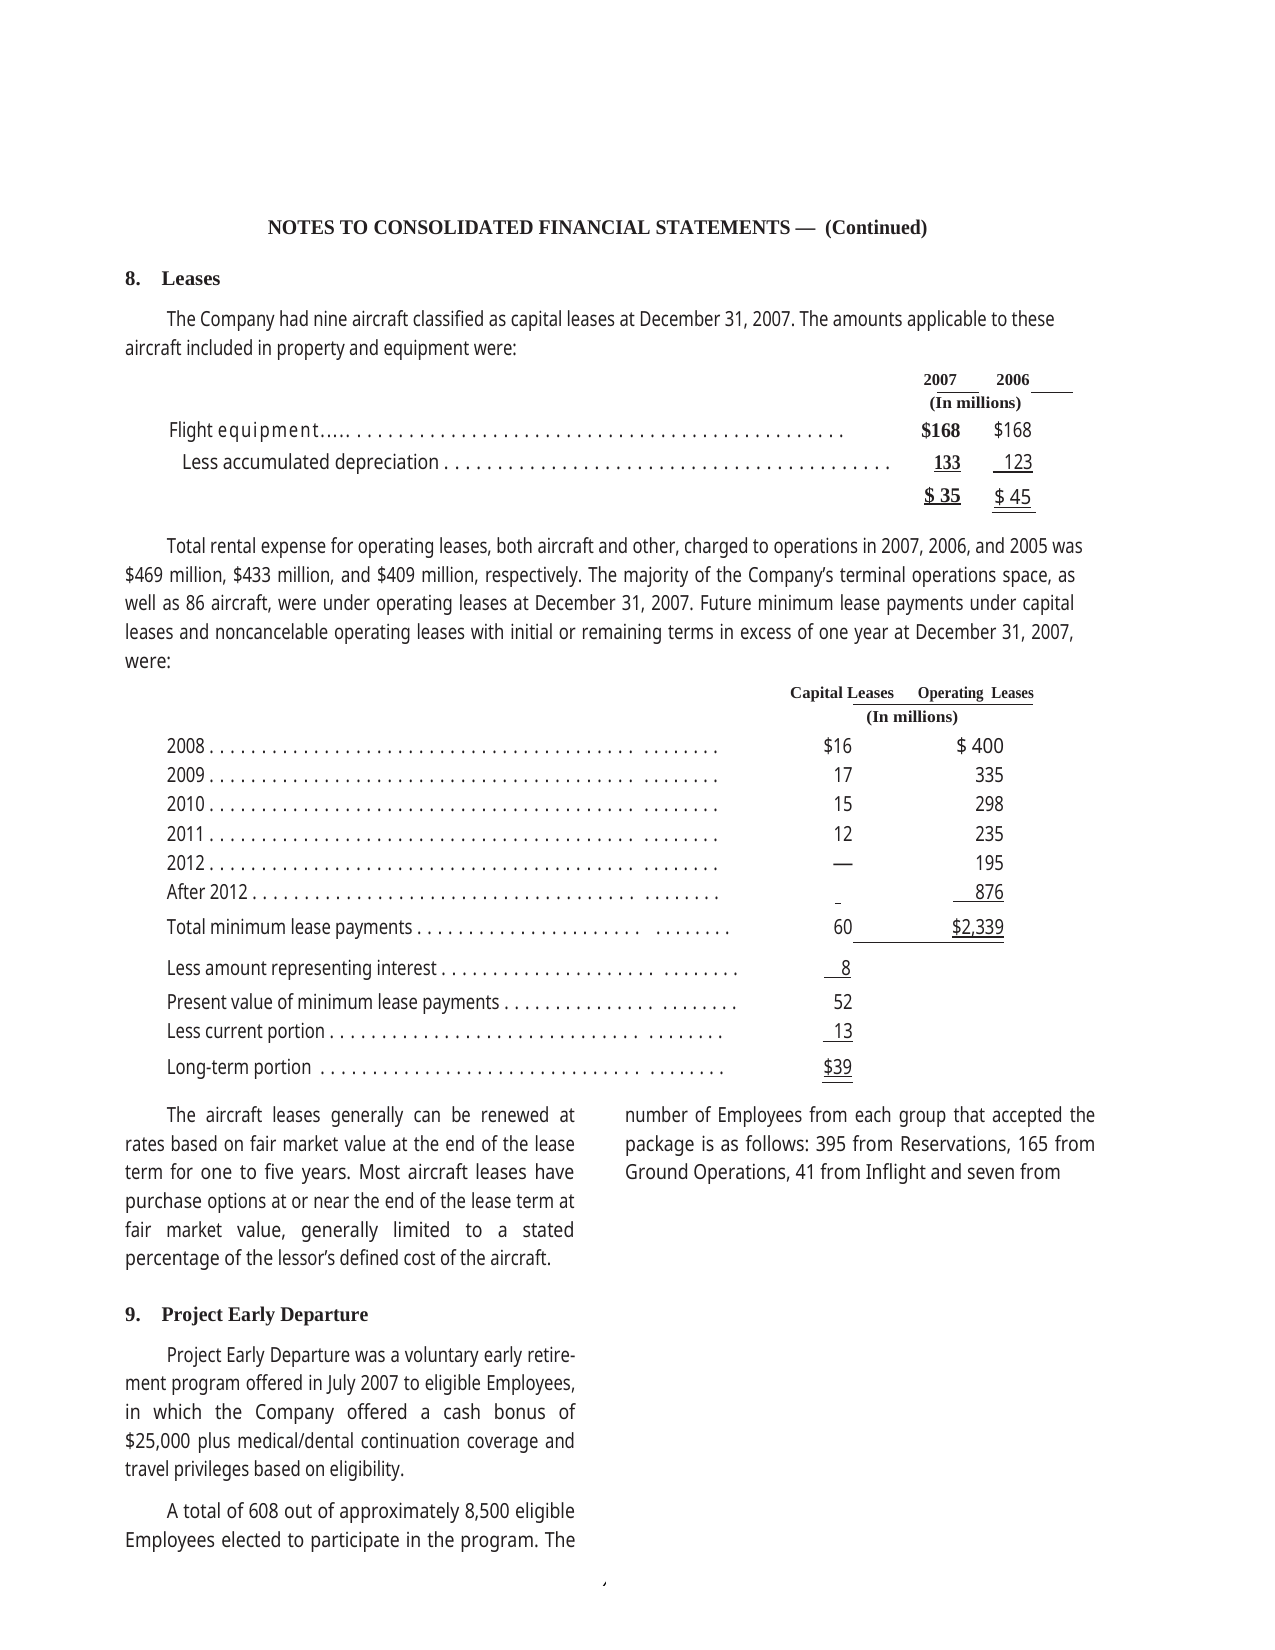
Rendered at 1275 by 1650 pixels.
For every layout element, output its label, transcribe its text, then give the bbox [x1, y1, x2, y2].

text A total of 608 out of approximately 8,500 eligible Employees elected to participate in the program. The number of Employees from each group that accepted the package is as follows: 395 from Reservations, 165 from Ground Operations, 41 from Inflight and seven from [125, 1496, 575, 1553]
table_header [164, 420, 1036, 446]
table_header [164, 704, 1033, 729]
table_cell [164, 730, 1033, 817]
text (In millions) [112, 393, 1021, 412]
text Capital Leases Operating Leases [112, 683, 1033, 702]
subtitle NOTES TO CONSOLIDATED FINANCIAL STATEMENTS — (Continued) [268, 215, 1096, 239]
text Project Early Departure was a voluntary early retire- ment program offered in July 2007 to eligible Employees, in which the Company offered a cash bonus of $25,000 plus medical/dental continuation coverage and travel privileges based on eligibility. [125, 1340, 575, 1483]
text The Company had nine aircraft classified as capital leases at December 31, 2007. The amounts applicable to these aircraft included in property and equipment were: [125, 304, 1076, 361]
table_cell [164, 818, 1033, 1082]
text The aircraft leases generally can be renewed at rates based on fair market value at the end of the lease term for one to five years. Most aircraft leases have purchase options at or near the end of the lease term at fair market value, generally limited to a stated percentage of the lessor’s defined cost of the aircraft. [125, 1100, 575, 1272]
text A total of 608 out of approximately 8,500 eligible Employees elected to participate in the program. The number of Employees from each group that accepted the package is as follows: 395 from Reservations, 165 from Ground Operations, 41 from Inflight and seven from [625, 1100, 1096, 1186]
text 2007 2006 [112, 370, 1029, 389]
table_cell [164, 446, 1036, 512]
text $469 million, $433 million, and $409 million, respectively. The majority of the Company’s terminal operations space, as well as 86 aircraft, were under operating leases at December 31, 2007. Future minimum lease payments under capital leases and noncancelable operating leases with initial or remaining terms in excess of one year at December 31, 2007, were: [125, 560, 1075, 674]
subtitle Project Early Departure [125, 1302, 575, 1326]
text Total rental expense for operating leases, both aircraft and other, charged to operations in 2007, 2006, and 2005 was [167, 531, 1096, 559]
list Leases [125, 266, 1096, 290]
